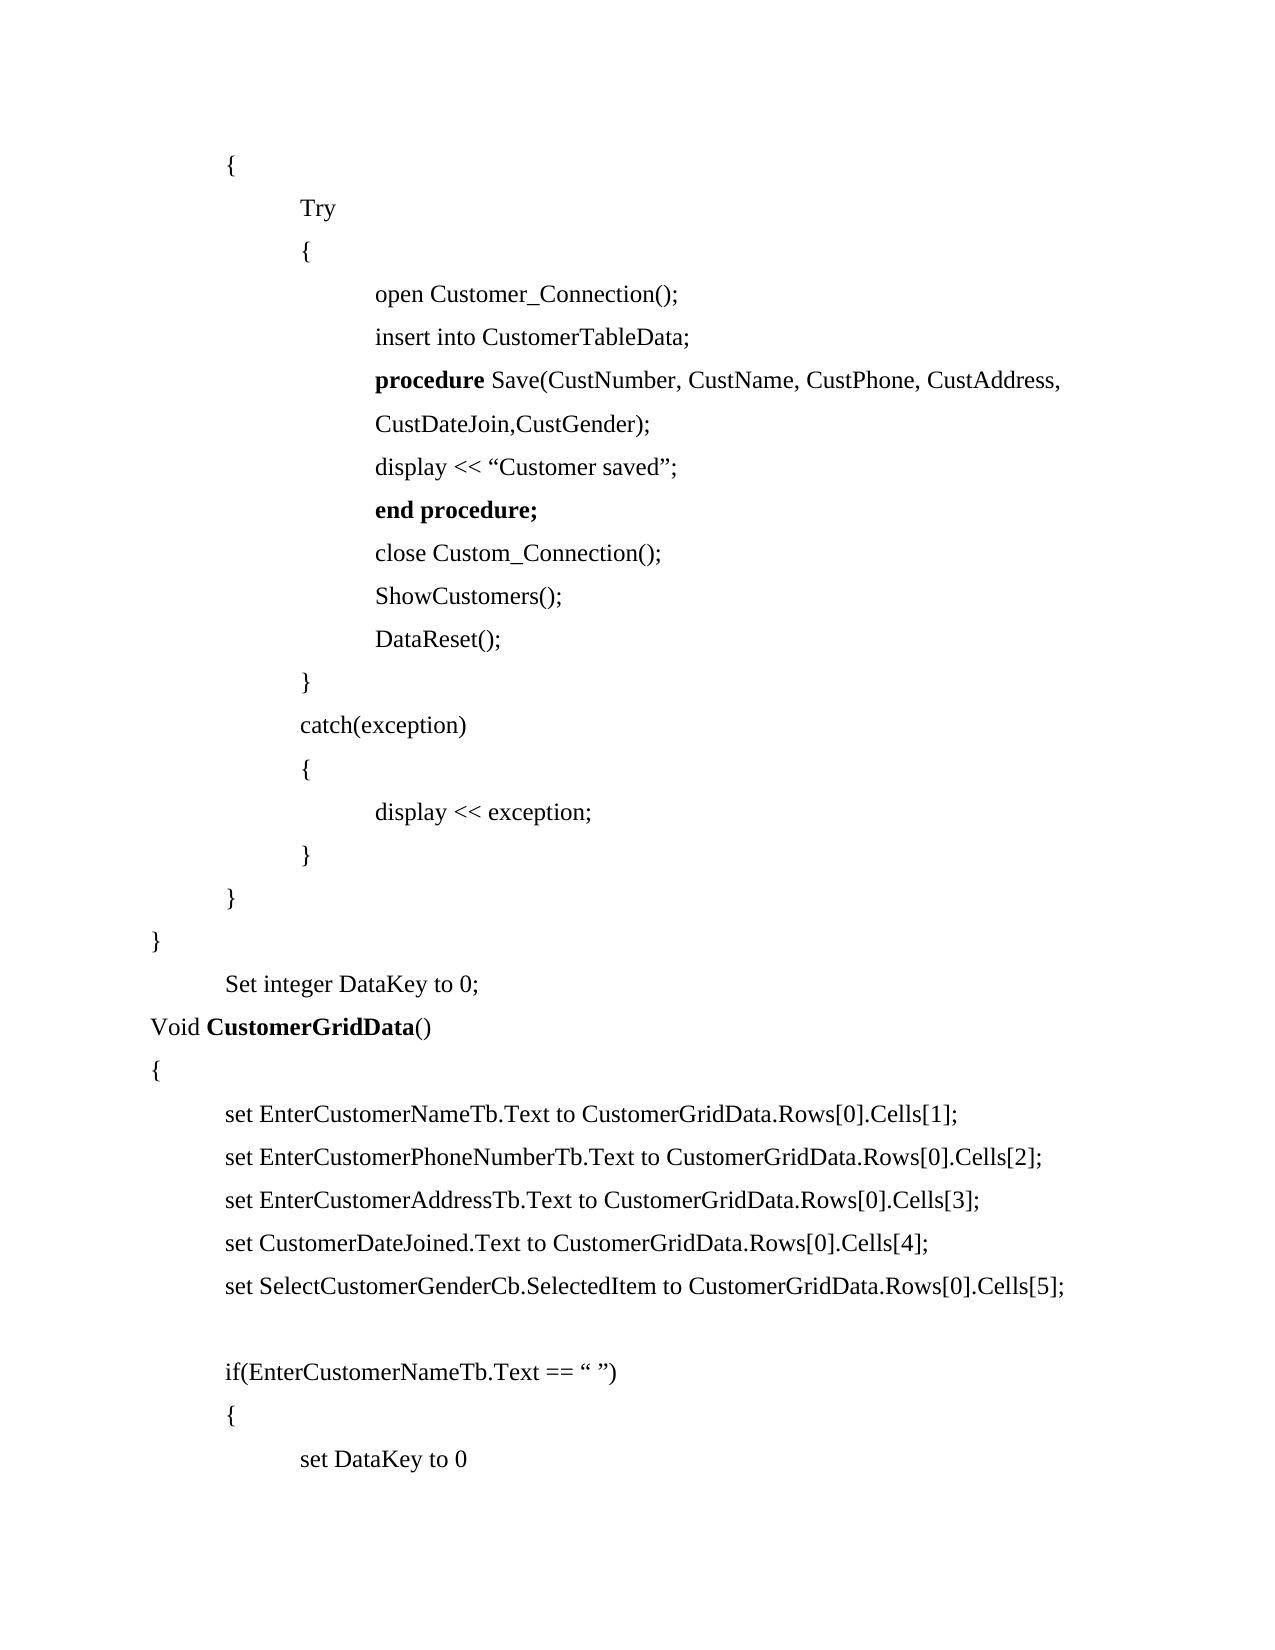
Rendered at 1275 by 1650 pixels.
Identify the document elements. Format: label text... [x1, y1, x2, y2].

text close Custom_Connection(); [300, 538, 1125, 567]
text if(EnterCustomerNameTb.Text == “ ”) [150, 1357, 1125, 1386]
text display << “Customer saved”; [300, 452, 1125, 481]
text DataReset(); [300, 624, 1125, 653]
text set EnterCustomerNameTb.Text to CustomerGridData.Rows[0].Cells[1]; [150, 1099, 1125, 1127]
text procedure Save(CustNumber, CustName, CustPhone, CustAddress, CustDateJoin,CustGender); [375, 366, 1125, 437]
text { [225, 236, 1125, 265]
text set EnterCustomerAddressTb.Text to CustomerGridData.Rows[0].Cells[3]; [150, 1185, 1125, 1214]
text set SelectCustomerGenderCb.SelectedItem to CustomerGridData.Rows[0].Cells[5]; [150, 1271, 1125, 1300]
text set EnterCustomerPhoneNumberTb.Text to CustomerGridData.Rows[0].Cells[2]; [150, 1142, 1125, 1171]
text { [150, 150, 1125, 179]
text } [150, 883, 1125, 912]
text Try [225, 193, 1125, 222]
text ShowCustomers(); [300, 581, 1125, 610]
text catch(exception) [225, 711, 1125, 739]
text } [225, 667, 1125, 696]
text } [225, 840, 1125, 869]
text Set integer DataKey to 0; [150, 969, 1125, 998]
text set DataKey to 0 [225, 1444, 1125, 1472]
text { [150, 1401, 1125, 1429]
text open Customer_Connection(); [300, 279, 1125, 308]
text end procedure; [300, 495, 1125, 524]
text set CustomerDateJoined.Text to CustomerGridData.Rows[0].Cells[4]; [150, 1228, 1125, 1257]
text display << exception; [300, 797, 1125, 826]
text Void CustomerGridData() [150, 1012, 1125, 1041]
text insert into CustomerTableData; [300, 322, 1125, 351]
text { [150, 1056, 1125, 1084]
text { [225, 754, 1125, 782]
text } [150, 926, 1125, 955]
